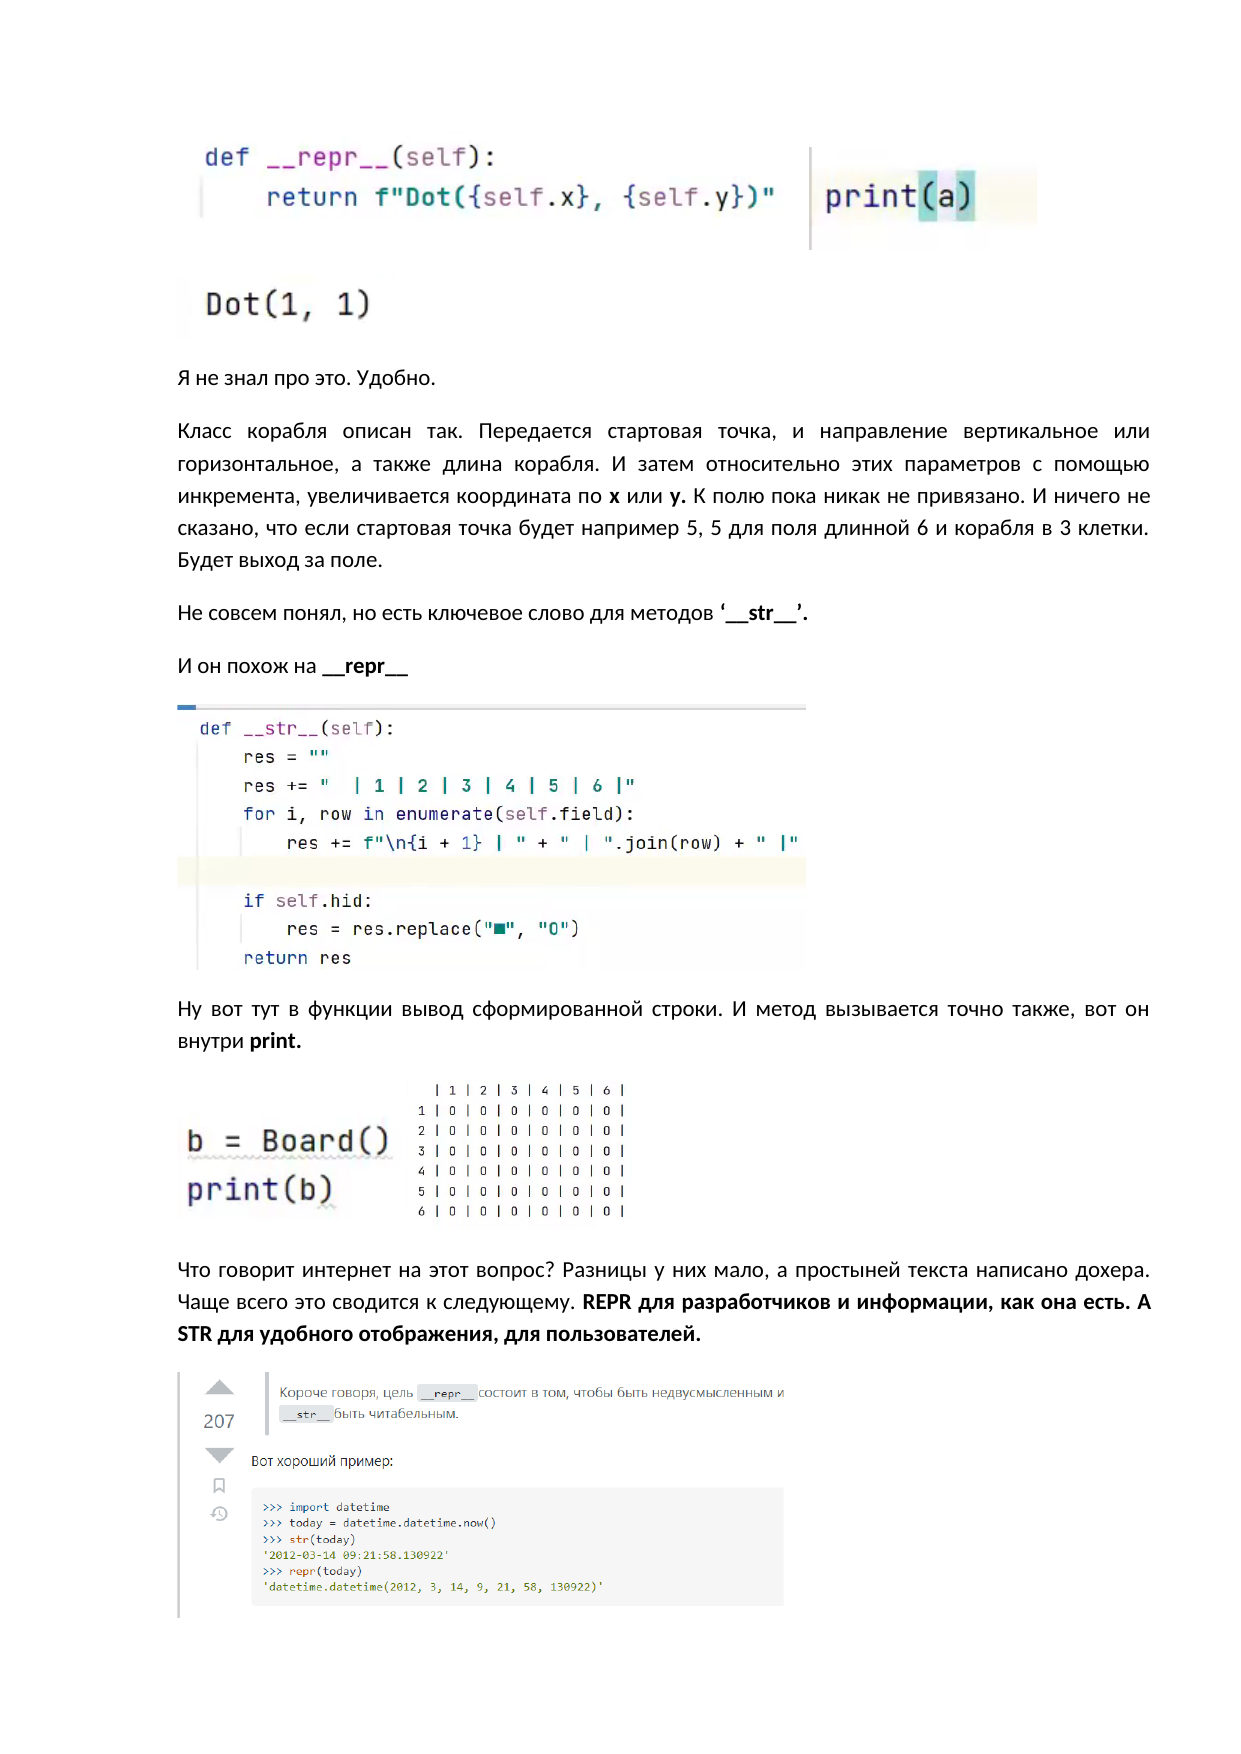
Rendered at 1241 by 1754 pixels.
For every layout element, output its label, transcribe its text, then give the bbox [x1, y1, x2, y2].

picture [177, 1372, 784, 1618]
picture [177, 274, 396, 339]
text И он похож на __repr__ [177, 651, 1152, 679]
text Не совсем понял, но есть ключевое слово для методов ‘__str__’. [177, 598, 1152, 626]
text Класс корабля описан так. Передается стартовая точка, и направление вертикальное или горизонтальное, а также длина корабля. И затем относительно этих параметров с помощью инкремента, увеличивается координата по x или y. К полю пока никак не привязано. И ничего не сказано, что если стартовая точка будет например 5, 5 для поля длинной 6 и корабля в 3 клетки. Будет выход за поле. [177, 416, 1152, 573]
text Ну вот тут в функции вывод сформированной строки. И метод вызывается точно также, вот он внутри print. [177, 994, 1152, 1054]
picture [177, 1079, 636, 1230]
text Я не знал про это. Удобно. [177, 363, 1152, 391]
text Что говорит интернет на этот вопрос? Разницы у них мало, а простыней текста написано дохера. Чаще всего это сводится к следующему. REPR для разработчиков и информации, как она есть. А STR для удобного отображения, для пользователей. [177, 1255, 1152, 1347]
picture [177, 704, 807, 970]
picture [177, 118, 1038, 250]
